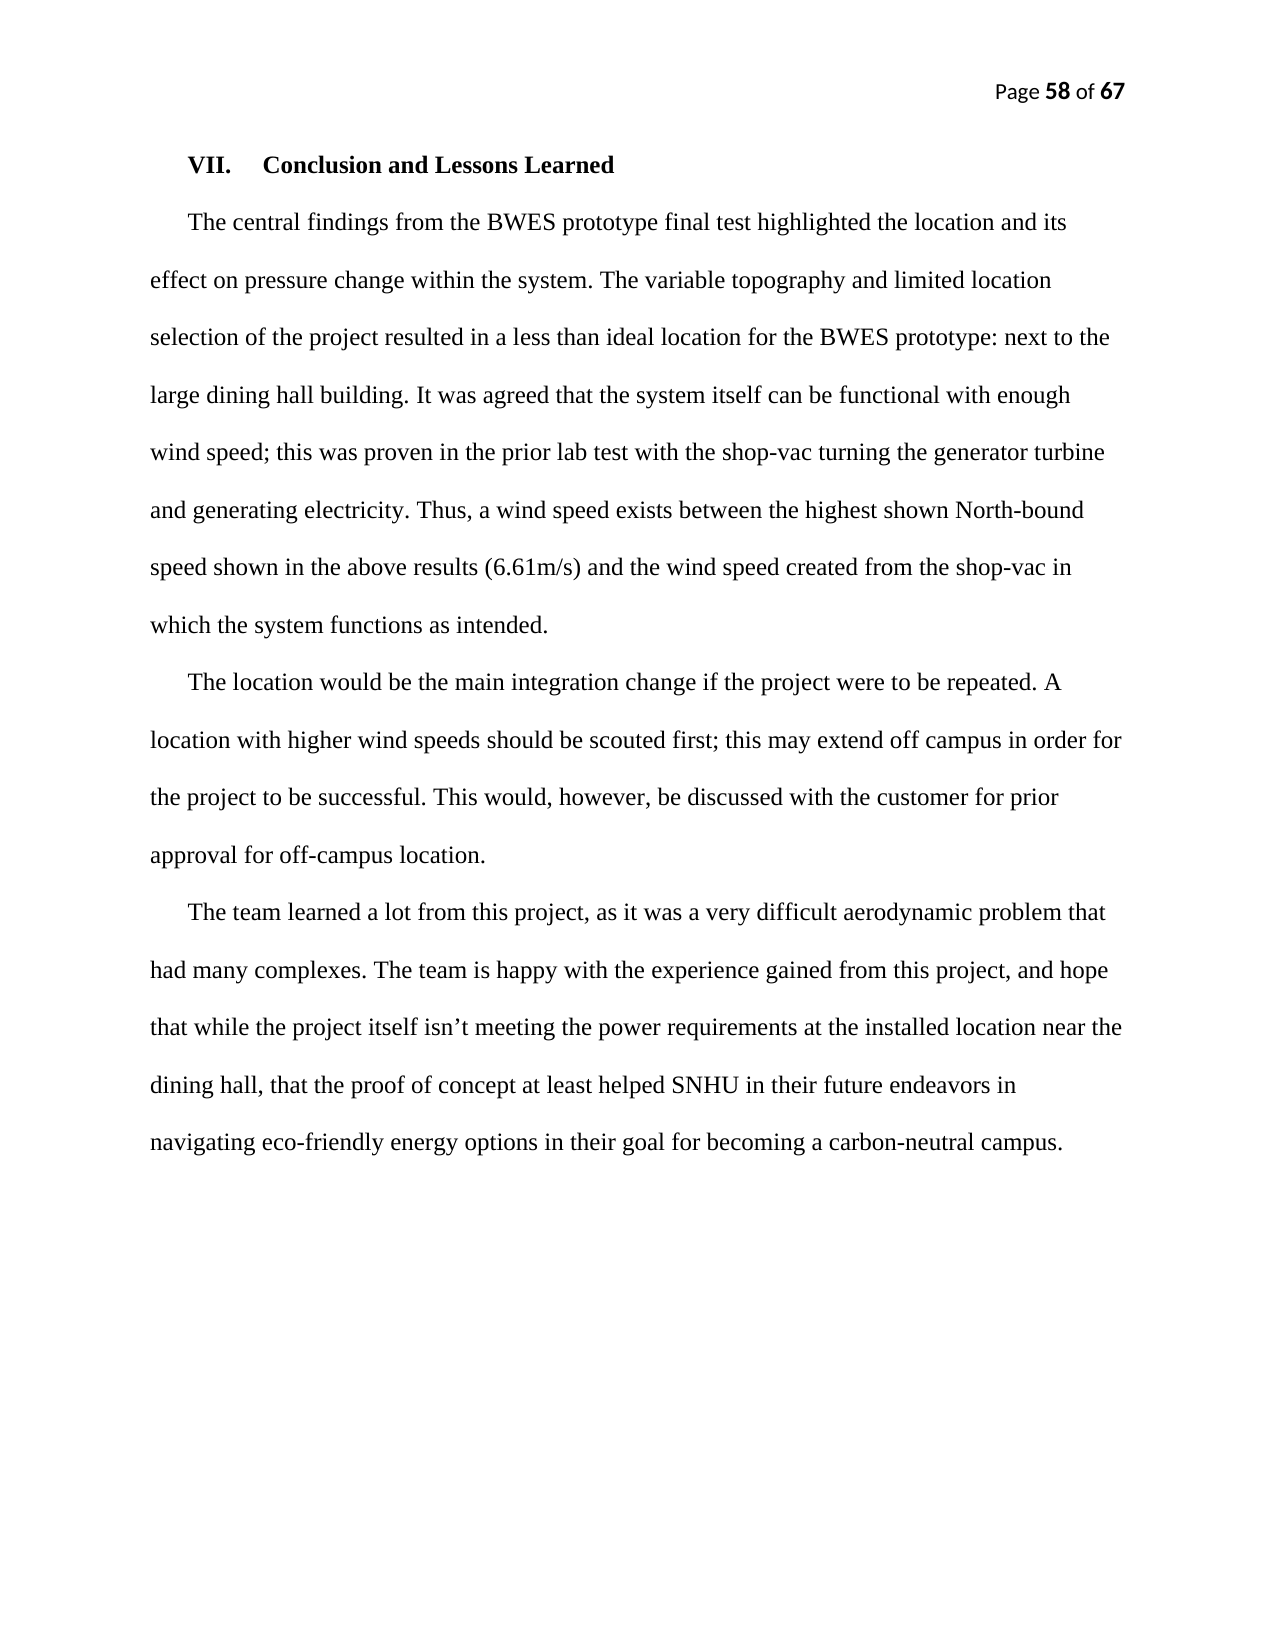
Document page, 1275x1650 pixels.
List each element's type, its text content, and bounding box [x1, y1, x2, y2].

list Conclusion and Lessons Learned [187, 150, 1125, 179]
text The location would be the main integration change if the project were to be repeated. A location with higher wind speeds should be scouted first; this may extend off campus in order for the project to be successful. This would, however, be discussed with the customer for prior approval for off-campus location. [150, 667, 1125, 869]
text The central findings from the BWES prototype final test highlighted the location and its effect on pressure change within the system. The variable topography and limited location selection of the project resulted in a less than ideal location for the BWES prototype: next to the large dining hall building. It was agreed that the system itself can be functional with enough wind speed; this was proven in the prior lab test with the shop-vac turning the generator turbine and generating electricity. Thus, a wind speed exists between the highest shown North-bound speed shown in the above results (6.61m/s) and the wind speed created from the shop-vac in which the system functions as intended. [150, 207, 1125, 639]
text The team learned a lot from this project, as it was a very difficult aerodynamic problem that had many complexes. The team is happy with the experience gained from this project, and hope that while the project itself isn’t meeting the power requirements at the installed location near the dining hall, that the proof of concept at least helped SNHU in their future endeavors in navigating eco-friendly energy options in their goal for becoming a carbon-neutral campus. [150, 897, 1125, 1156]
